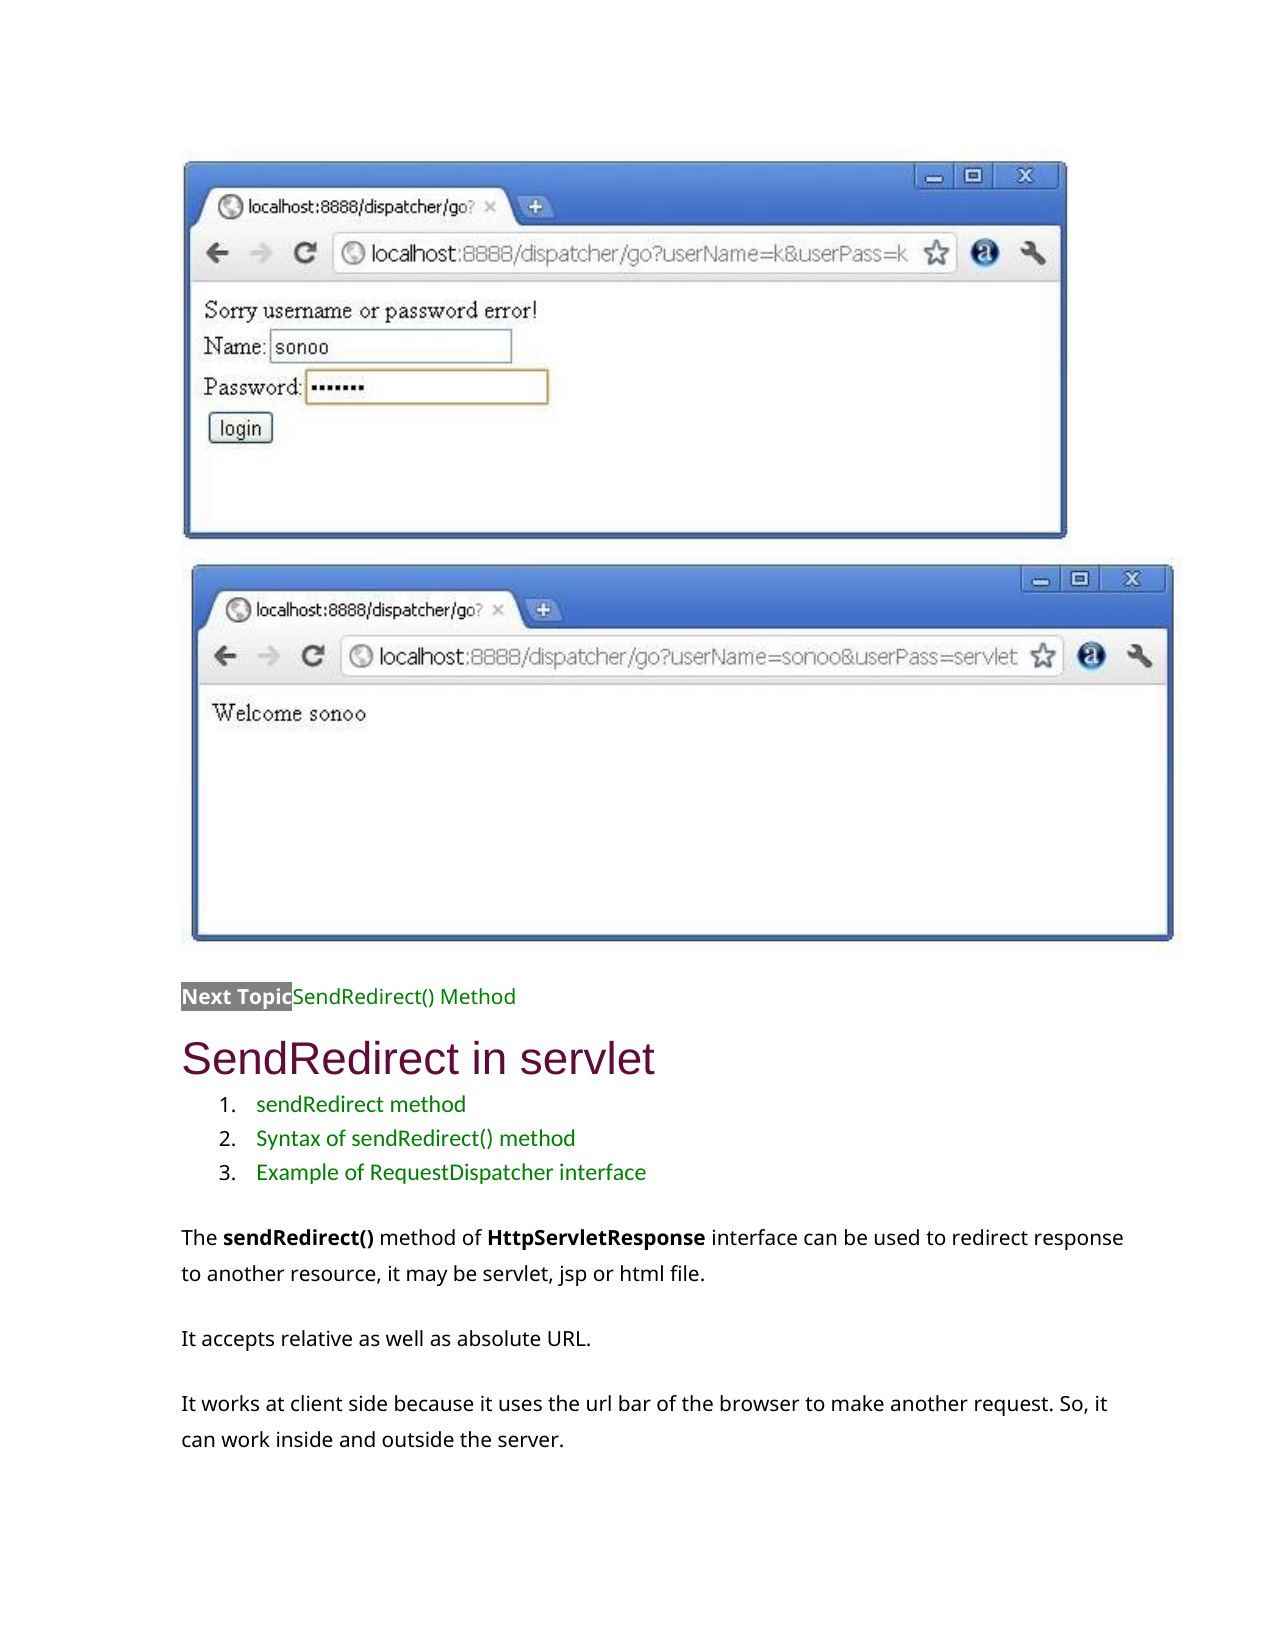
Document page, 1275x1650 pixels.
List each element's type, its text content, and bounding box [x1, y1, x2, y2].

text Next TopicSendRedirect() Method [181, 974, 1125, 1011]
list sendRedirect method [219, 1089, 1125, 1118]
text It works at client side because it uses the url bar of the browser to make another request. So, it can work inside and outside the server. [181, 1382, 1125, 1454]
text It accepts relative as well as absolute URL. [181, 1317, 1125, 1353]
list Example of RequestDispatcher interface [219, 1157, 1125, 1187]
list Syntax of sendRedirect() method [219, 1123, 1125, 1152]
subtitle SendRedirect in servlet [181, 1031, 1125, 1084]
picture [181, 150, 1188, 954]
text The sendRedirect() method of HttpServletResponse interface can be used to redirect response to another resource, it may be servlet, jsp or html file. [181, 1216, 1125, 1288]
